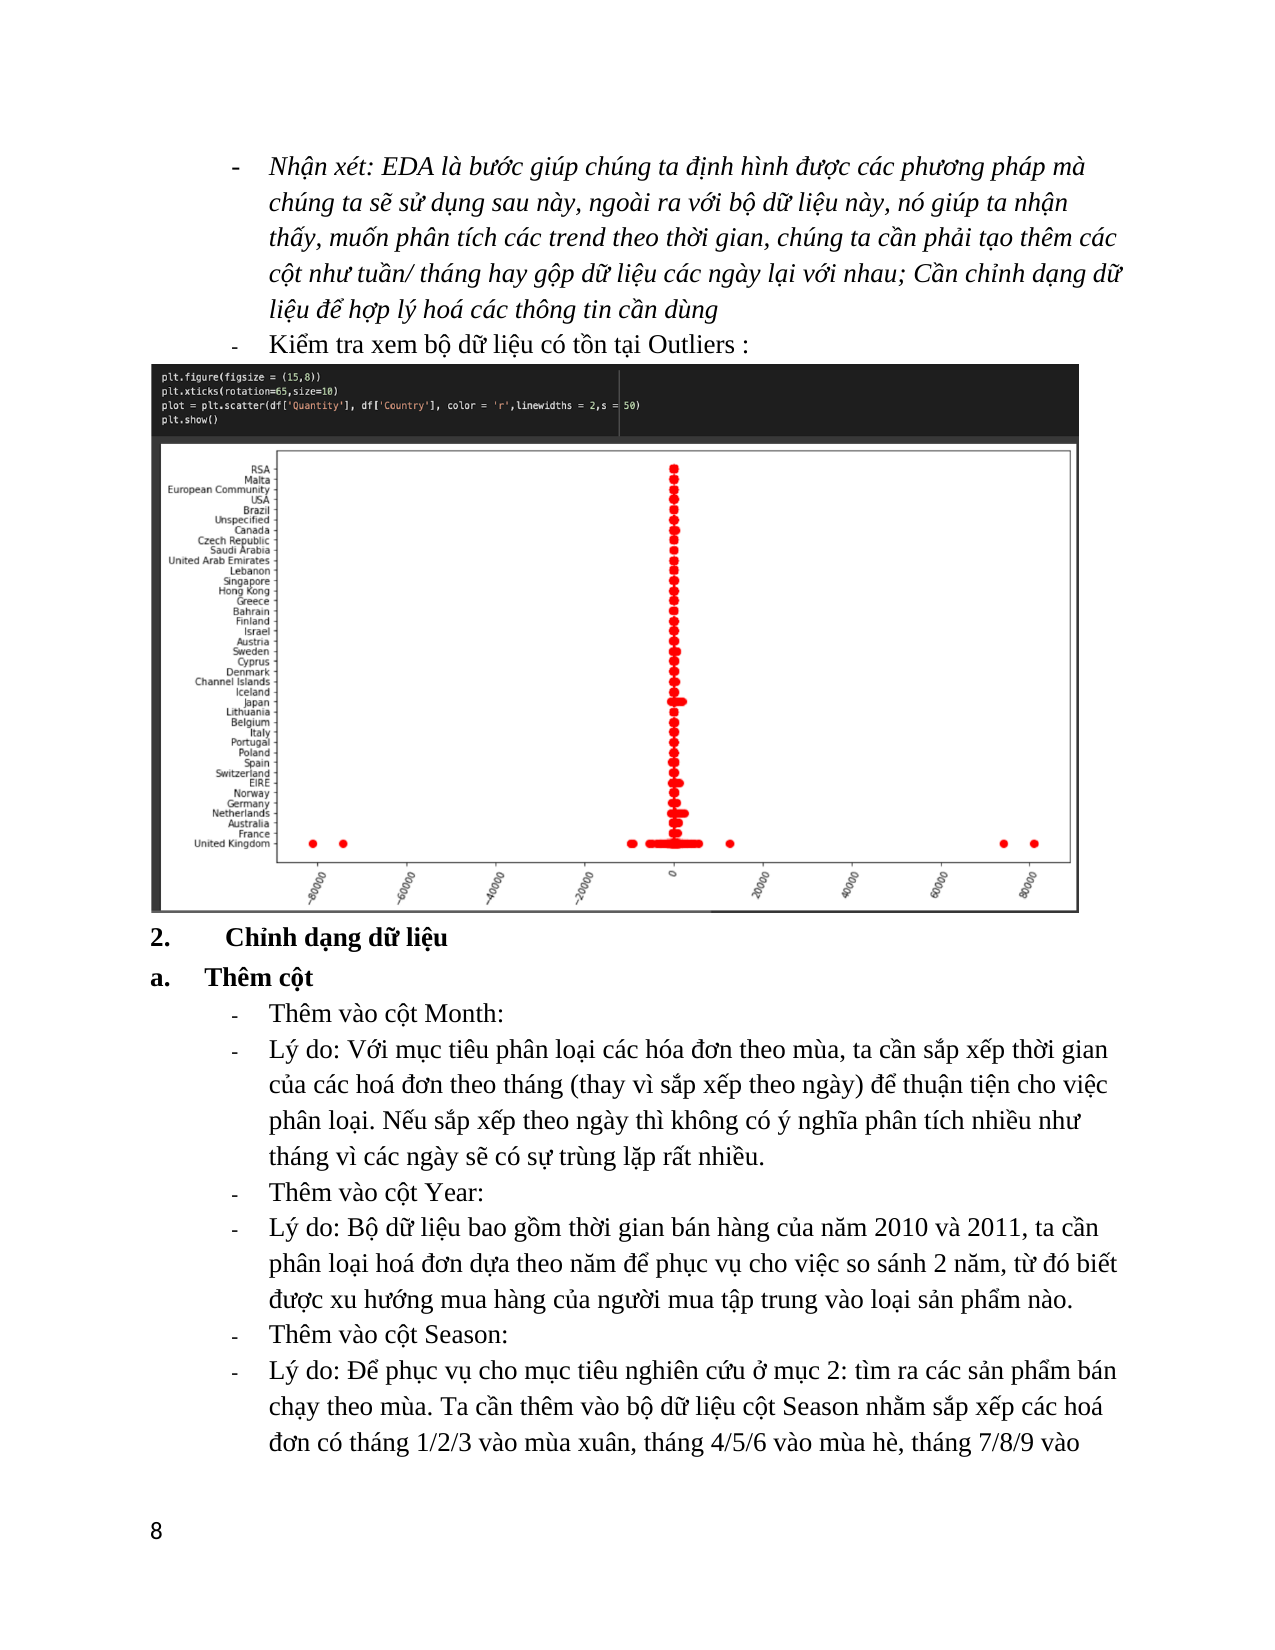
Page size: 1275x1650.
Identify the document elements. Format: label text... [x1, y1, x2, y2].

list Thêm vào cột Month: [231, 997, 1125, 1028]
list Kiểm tra xem bộ dữ liệu có tồn tại Outliers : [231, 329, 1125, 360]
picture [151, 364, 1079, 913]
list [231, 1354, 1125, 1457]
list Lý do: Với mục tiêu phân loại các hóa đơn theo mùa, ta cần sắp xếp thời gian của các hoá đơn theo tháng (thay vì sắp xếp theo ngày) để thuận tiện cho việc phân loại. Nếu sắp xếp theo ngày thì không có ý nghĩa phân tích nhiều như tháng vì các ngày sẽ có sự trùng lặp rất nhiều. [231, 1033, 1125, 1171]
subtitle a. Thêm cột [150, 961, 1125, 992]
list Thêm vào cột Year: [231, 1176, 1125, 1207]
subtitle 2. Chỉnh dạng dữ liệu [150, 921, 1125, 953]
list Lý do: Bộ dữ liệu bao gồm thời gian bán hàng của năm 2010 và 2011, ta cần phân loại hoá đơn dựa theo năm để phục vụ cho việc so sánh 2 năm, từ đó biết được xu hướng mua hàng của người mua tập trung vào loại sản phẩm nào. [231, 1211, 1125, 1314]
list Nhận xét: EDA là bước giúp chúng ta định hình được các phương pháp mà chúng ta sẽ sử dụng sau này, ngoài ra với bộ dữ liệu này, nó giúp ta nhận thấy, muốn phân tích các trend theo thời gian, chúng ta cần phải tạo thêm các cột như tuần/ tháng hay gộp dữ liệu các ngày lại với nhau; Cần chỉnh dạng dữ liệu để hợp lý hoá các thông tin cần dùng [231, 150, 1125, 324]
list Thêm vào cột Season: [231, 1319, 1125, 1350]
